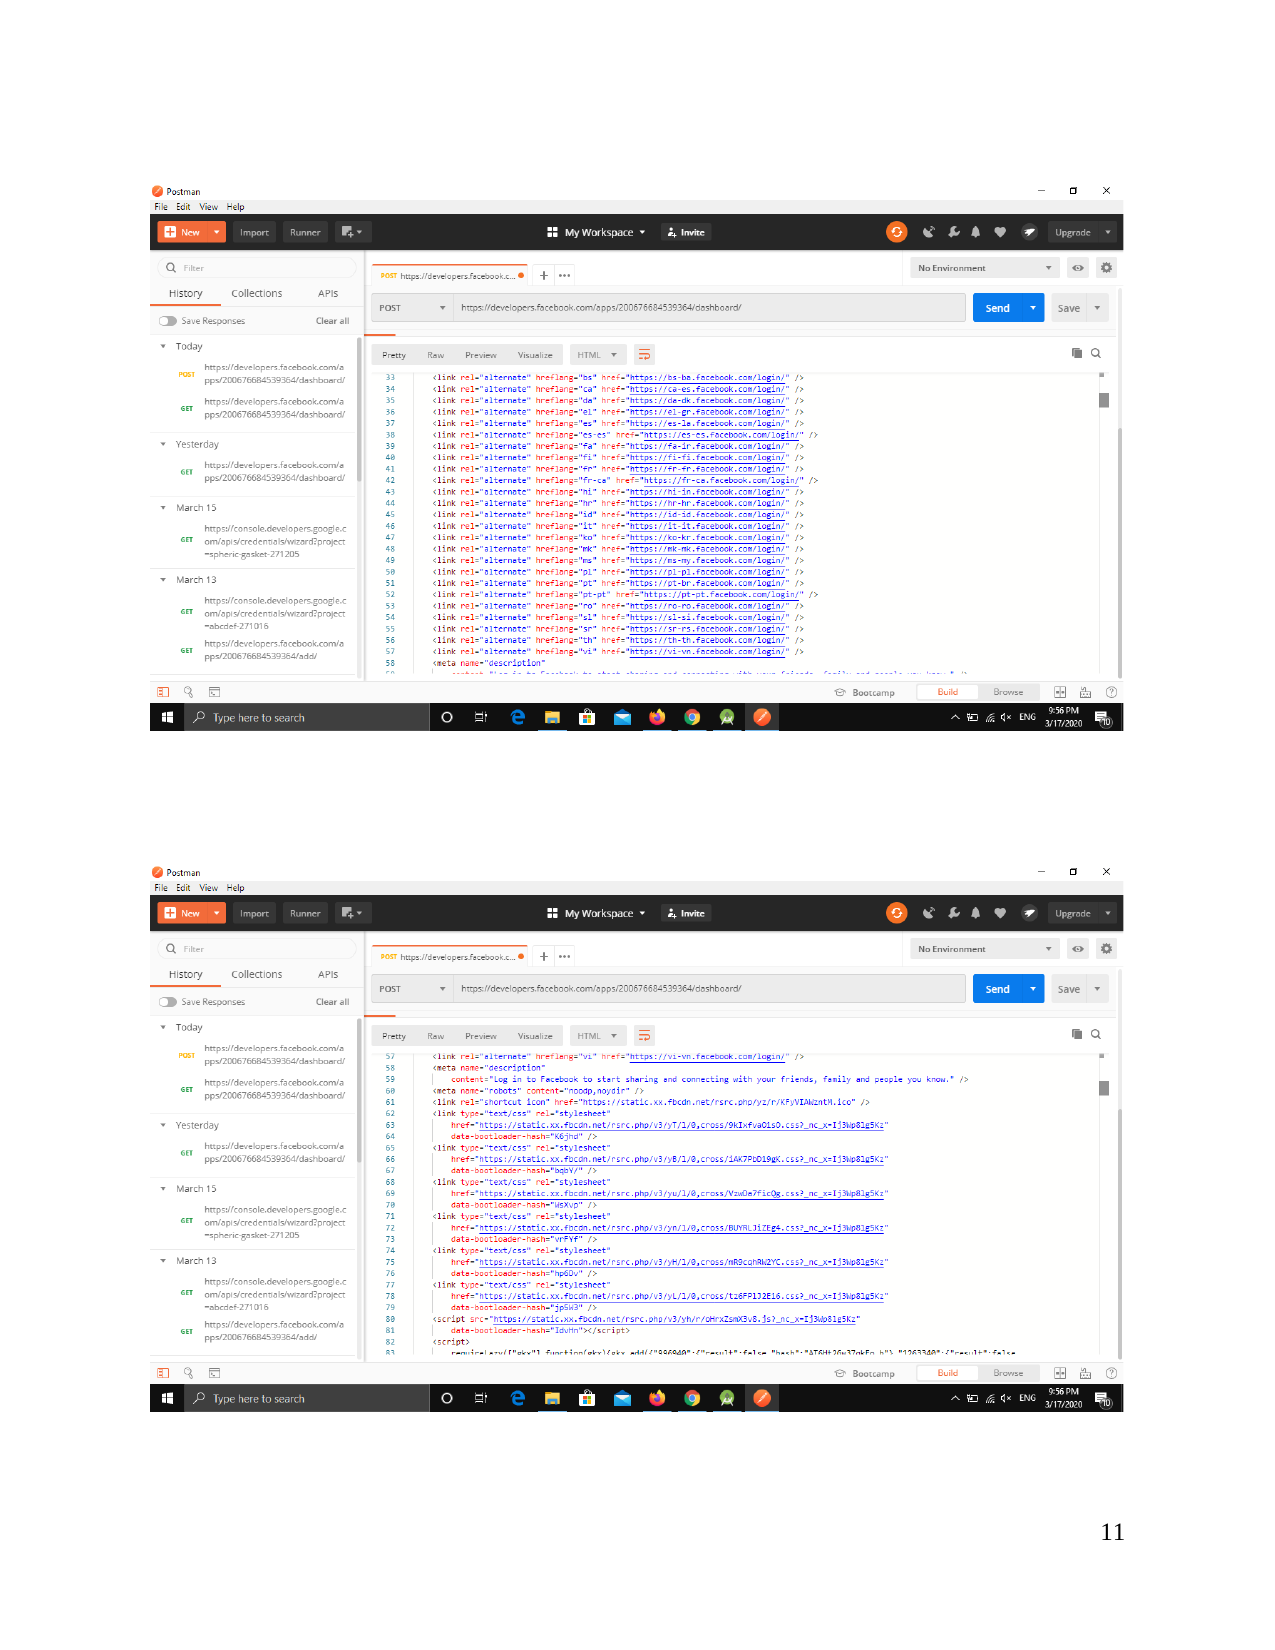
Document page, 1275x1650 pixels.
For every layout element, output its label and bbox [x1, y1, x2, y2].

picture [150, 183, 1124, 731]
picture [150, 864, 1124, 1412]
